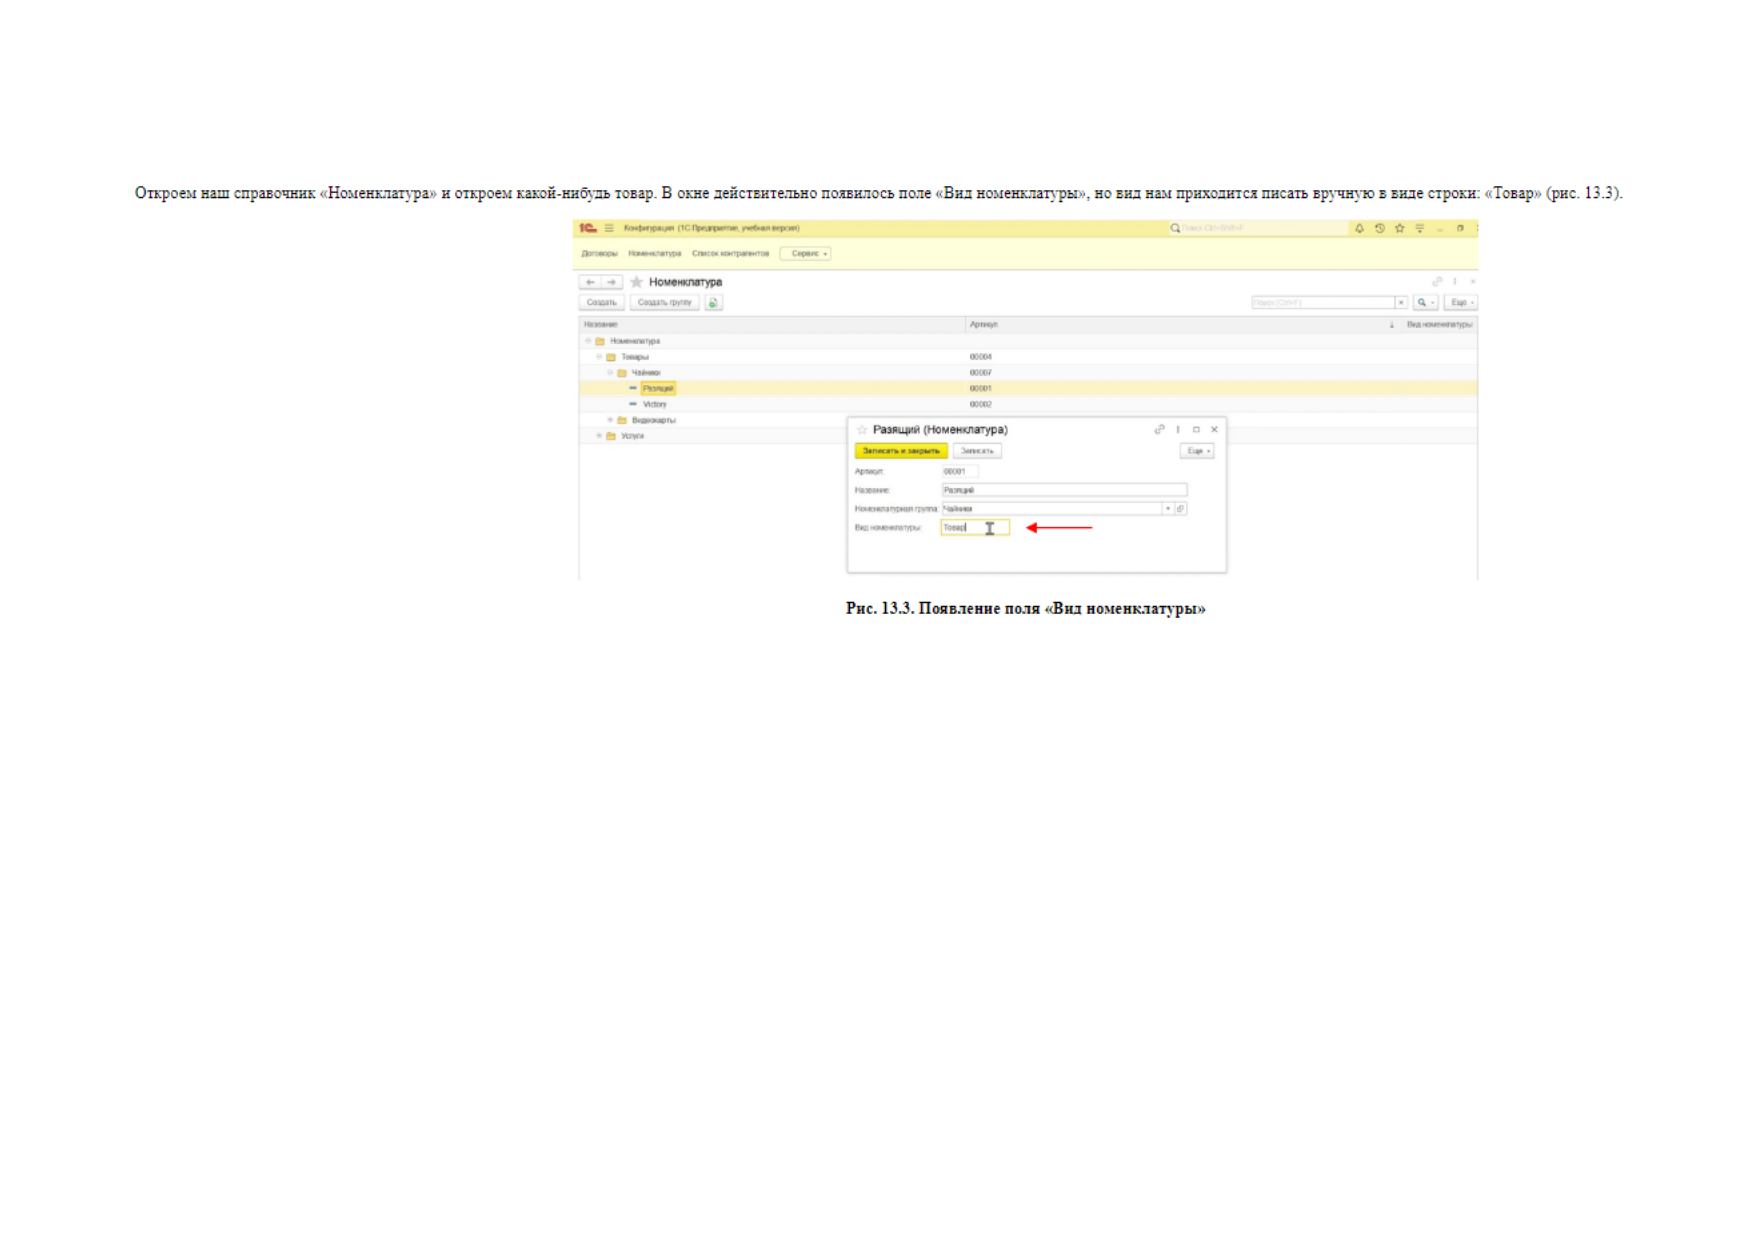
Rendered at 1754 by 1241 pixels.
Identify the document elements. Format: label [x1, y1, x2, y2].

picture [118, 177, 1636, 626]
